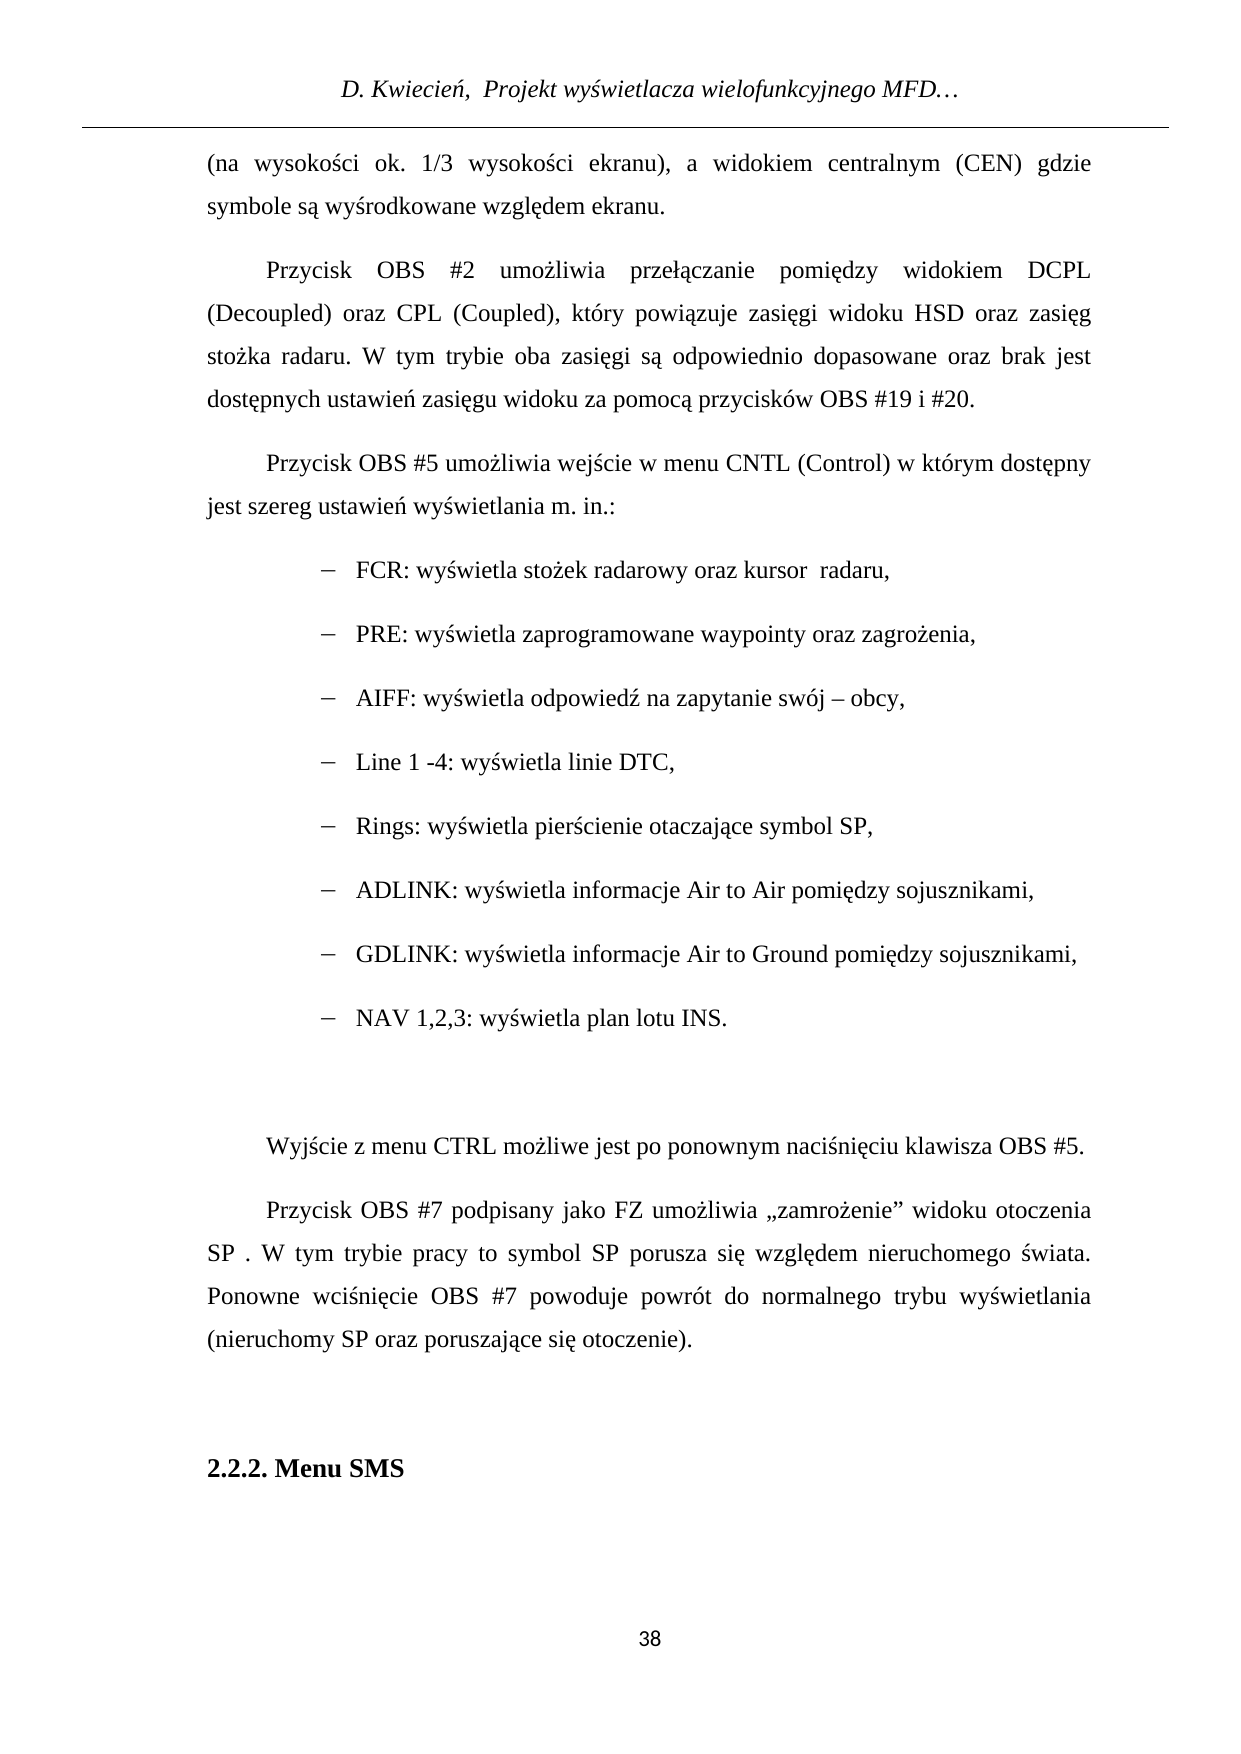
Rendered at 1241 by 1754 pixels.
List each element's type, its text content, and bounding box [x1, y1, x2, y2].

list ADLINK: wyświetla informacje Air to Air pomiędzy sojusznikami, [318, 875, 1092, 904]
list Line 1 -4: wyświetla linie DTC, [318, 747, 1092, 776]
text Przycisk OBS #2 umożliwia przełączanie pomiędzy widokiem DCPL (Decoupled) oraz CPL (Coupled), który powiązuje zasięgi widoku HSD oraz zasięg stożka radaru. W tym trybie oba zasięgi są odpowiednio dopasowane oraz brak jest dostępnych ustawień zasięgu widoku za pomocą przycisków OBS #19 i #20. [207, 255, 1092, 413]
text Przycisk OBS #5 umożliwia wejście w menu CNTL (Control) w którym dostępny jest szereg ustawień wyświetlania m. in.: [207, 448, 1092, 520]
list Rings: wyświetla pierścienie otaczające symbol SP, [318, 811, 1092, 840]
list GDLINK: wyświetla informacje Air to Ground pomiędzy sojusznikami, [318, 939, 1092, 968]
text Przycisk OBS #7 podpisany jako FZ umożliwia „zamrożenie” widoku otoczenia SP . W tym trybie pracy to symbol SP porusza się względem nieruchomego świata. Ponowne wciśnięcie OBS #7 powoduje powrót do normalnego trybu wyświetlania (nieruchomy SP oraz poruszające się otoczenie). [207, 1195, 1092, 1353]
subtitle 2.2.2. Menu SMS [207, 1452, 1092, 1483]
list AIFF: wyświetla odpowiedź na zapytanie swój – obcy, [318, 683, 1092, 712]
text Wyjście z menu CTRL możliwe jest po ponownym naciśnięciu klawisza OBS #5. [207, 1131, 1092, 1159]
list PRE: wyświetla zaprogramowane waypointy oraz zagrożenia, [318, 619, 1092, 648]
list NAV 1,2,3: wyświetla plan lotu INS. [318, 1003, 1092, 1032]
list FCR: wyświetla stożek radarowy oraz kursor radaru, [318, 555, 1092, 584]
